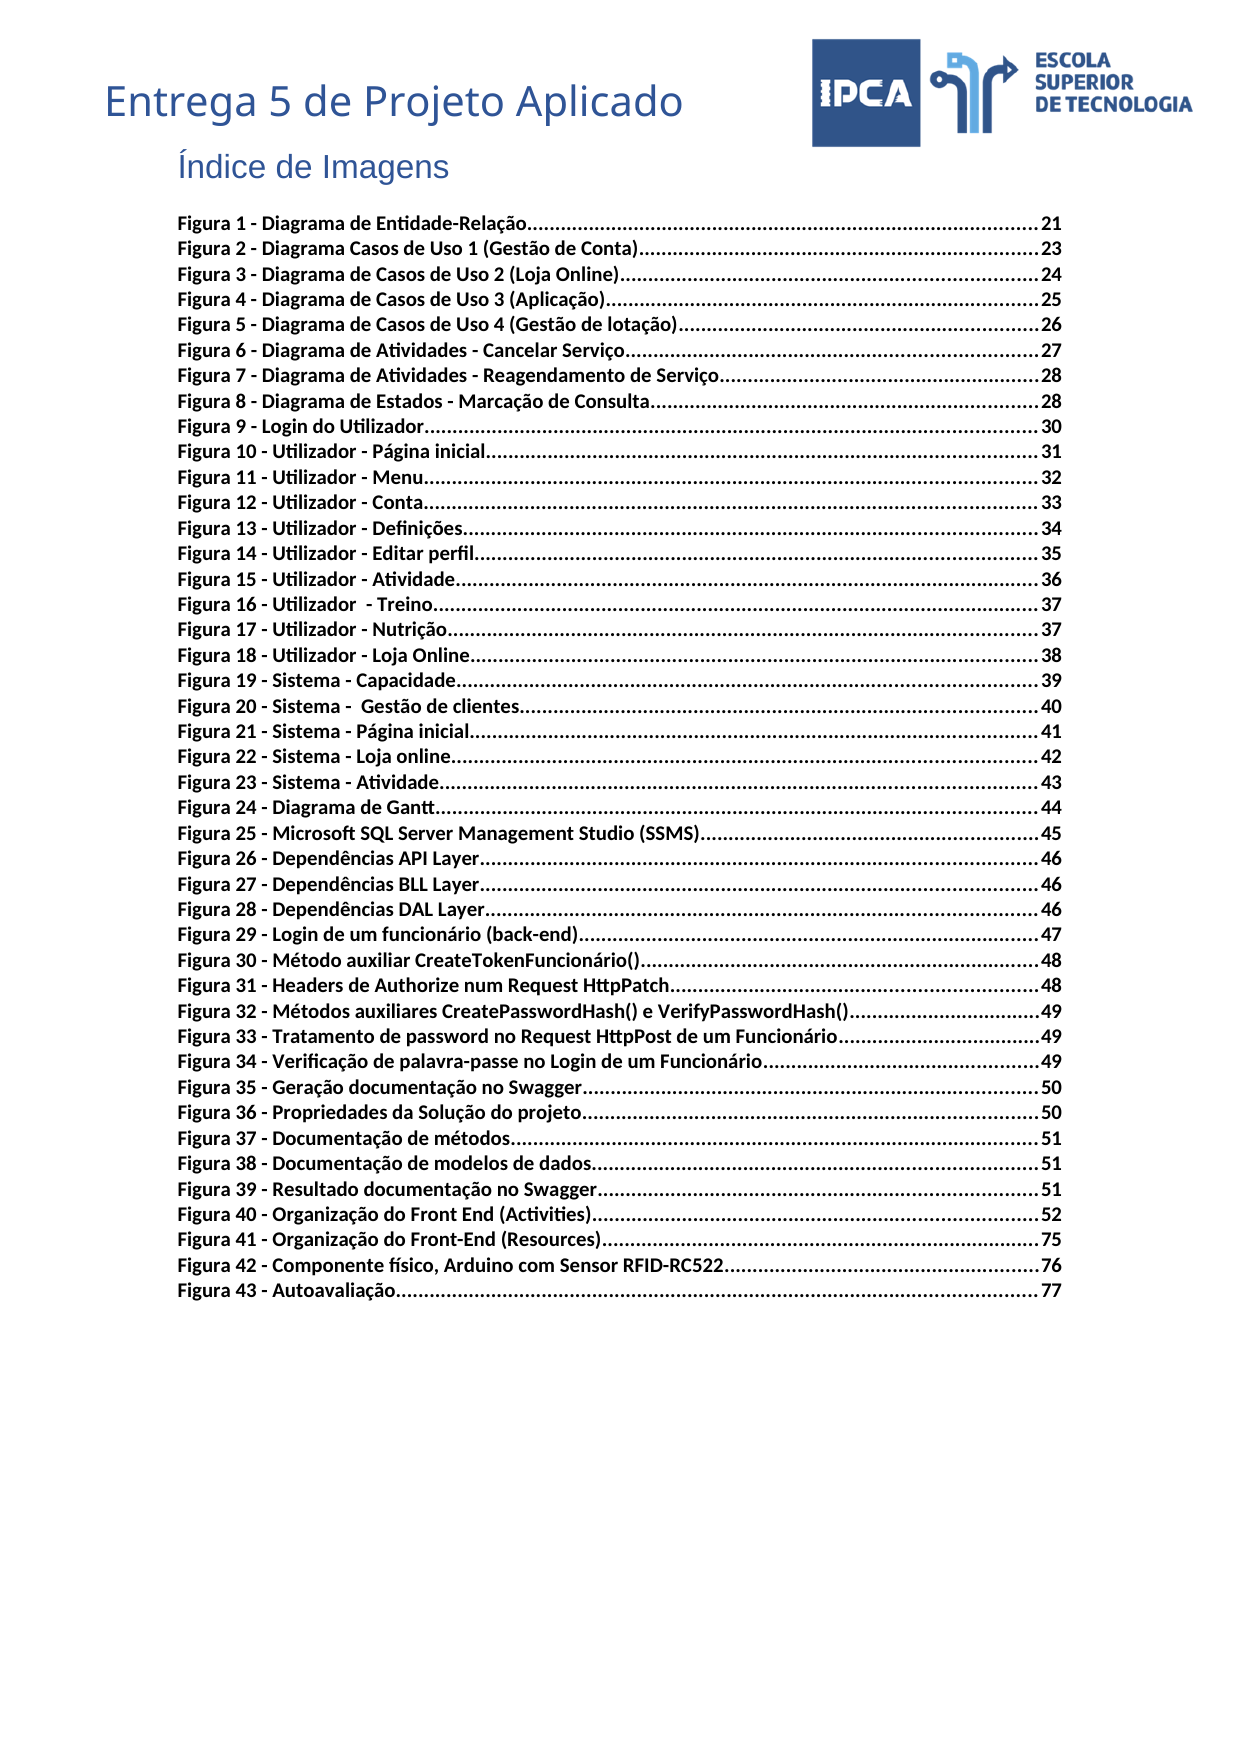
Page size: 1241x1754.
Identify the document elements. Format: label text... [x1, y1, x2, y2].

text Figura 11 - Utilizador - Menu 32 [177, 464, 1063, 489]
text Figura 18 - Utilizador - Loja Online 38 [177, 642, 1063, 667]
text Figura 35 - Geração documentação no Swagger 50 [177, 1074, 1063, 1099]
text Figura 37 - Documentação de métodos 51 [177, 1125, 1063, 1150]
text Figura 26 - Dependências API Layer 46 [177, 845, 1063, 871]
text Figura 17 - Utilizador - Nutrição 37 [177, 617, 1063, 642]
text Figura 38 - Documentação de modelos de dados 51 [177, 1150, 1063, 1176]
text Figura 39 - Resultado documentação no Swagger 51 [177, 1176, 1063, 1201]
text Figura 13 - Utilizador - Definições 34 [177, 515, 1063, 540]
text Figura 25 - Microsoft SQL Server Management Studio (SSMS) 45 [177, 820, 1063, 845]
text Figura 21 - Sistema - Página inicial 41 [177, 718, 1063, 744]
text Figura 40 - Organização do Front End (Activities) 52 [177, 1201, 1063, 1227]
text Figura 29 - Login de um funcionário (back-end) 47 [177, 922, 1063, 947]
text Figura 8 - Diagrama de Estados - Marcação de Consulta 28 [177, 388, 1063, 413]
subtitle Índice de Imagens [177, 148, 1063, 186]
text Figura 2 - Diagrama Casos de Uso 1 (Gestão de Conta) 23 [177, 235, 1063, 261]
text Figura 7 - Diagrama de Atividades - Reagendamento de Serviço 28 [177, 362, 1063, 388]
text Figura 3 - Diagrama de Casos de Uso 2 (Loja Online) 24 [177, 261, 1063, 286]
text Figura 43 - Autoavaliação 77 [177, 1277, 1063, 1303]
text Figura 22 - Sistema - Loja online 42 [177, 744, 1063, 769]
text Figura 15 - Utilizador - Atividade 36 [177, 566, 1063, 591]
text Figura 36 - Propriedades da Solução do projeto 50 [177, 1099, 1063, 1125]
text Figura 31 - Headers de Authorize num Request HttpPatch 48 [177, 972, 1063, 998]
text Figura 41 - Organização do Front-End (Resources) 75 [177, 1227, 1063, 1252]
text Figura 9 - Login do Utilizador 30 [177, 413, 1063, 439]
picture [791, 0, 1213, 251]
text Figura 5 - Diagrama de Casos de Uso 4 (Gestão de lotação) 26 [177, 312, 1063, 337]
text Figura 23 - Sistema - Atividade 43 [177, 769, 1063, 794]
text Figura 30 - Método auxiliar CreateTokenFuncionário() 48 [177, 947, 1063, 972]
text Figura 24 - Diagrama de Gantt 44 [177, 794, 1063, 820]
text Figura 19 - Sistema - Capacidade 39 [177, 667, 1063, 693]
text Figura 32 - Métodos auxiliares CreatePasswordHash() e VerifyPasswordHash() 49 [177, 998, 1063, 1023]
text Figura 12 - Utilizador - Conta 33 [177, 489, 1063, 515]
text Figura 4 - Diagrama de Casos de Uso 3 (Aplicação) 25 [177, 286, 1063, 312]
text Figura 14 - Utilizador - Editar perfil 35 [177, 540, 1063, 566]
text Figura 16 - Utilizador - Treino 37 [177, 591, 1063, 617]
text Figura 1 - Diagrama de Entidade-Relação 21 [177, 210, 1063, 235]
text Figura 6 - Diagrama de Atividades - Cancelar Serviço 27 [177, 337, 1063, 362]
text Figura 33 - Tratamento de password no Request HttpPost de um Funcionário 49 [177, 1023, 1063, 1049]
text Figura 20 - Sistema - Gestão de clientes 40 [177, 693, 1063, 718]
text Figura 28 - Dependências DAL Layer 46 [177, 896, 1063, 922]
text Figura 34 - Verificação de palavra-passe no Login de um Funcionário 49 [177, 1049, 1063, 1074]
text Figura 10 - Utilizador - Página inicial 31 [177, 439, 1063, 464]
text Figura 42 - Componente físico, Arduino com Sensor RFID-RC522 76 [177, 1252, 1063, 1277]
text Figura 27 - Dependências BLL Layer 46 [177, 871, 1063, 896]
